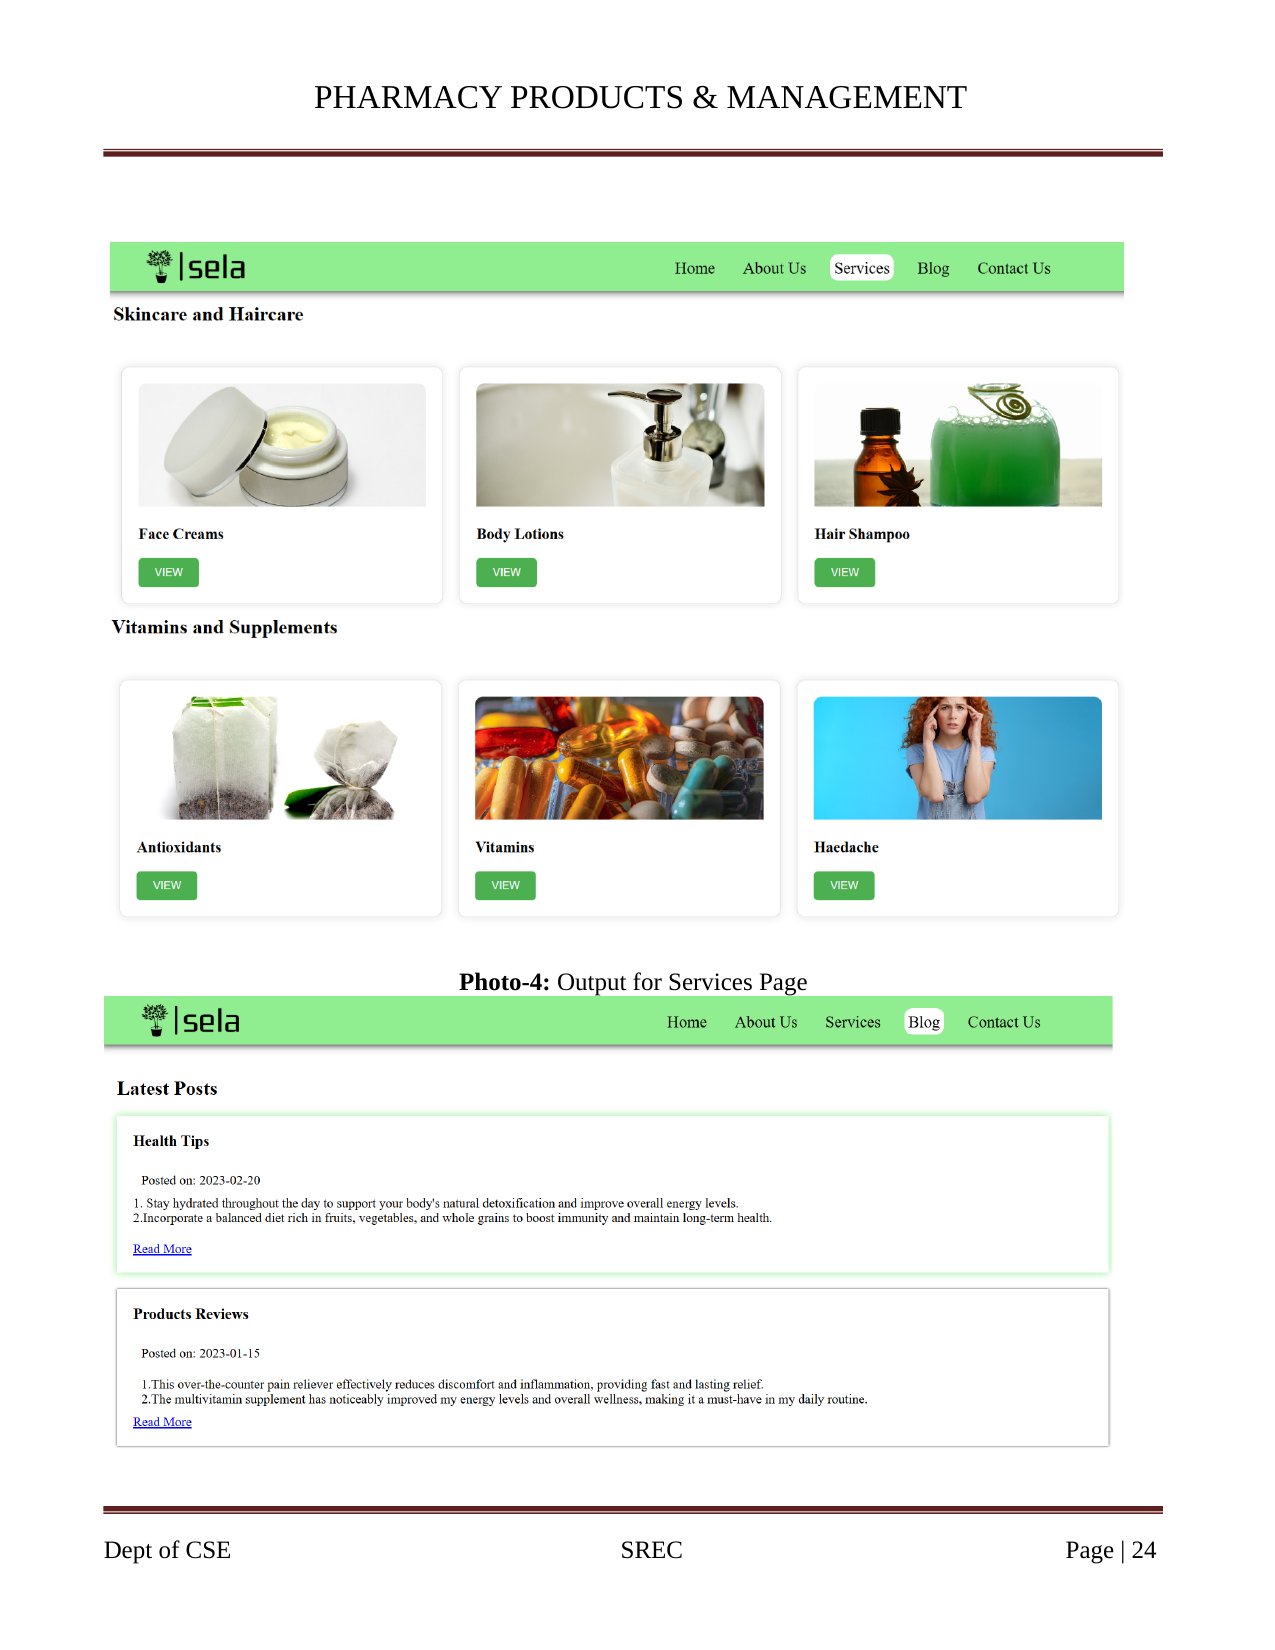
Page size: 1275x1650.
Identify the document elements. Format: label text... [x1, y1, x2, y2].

picture [108, 242, 1125, 931]
picture [103, 996, 1113, 1450]
